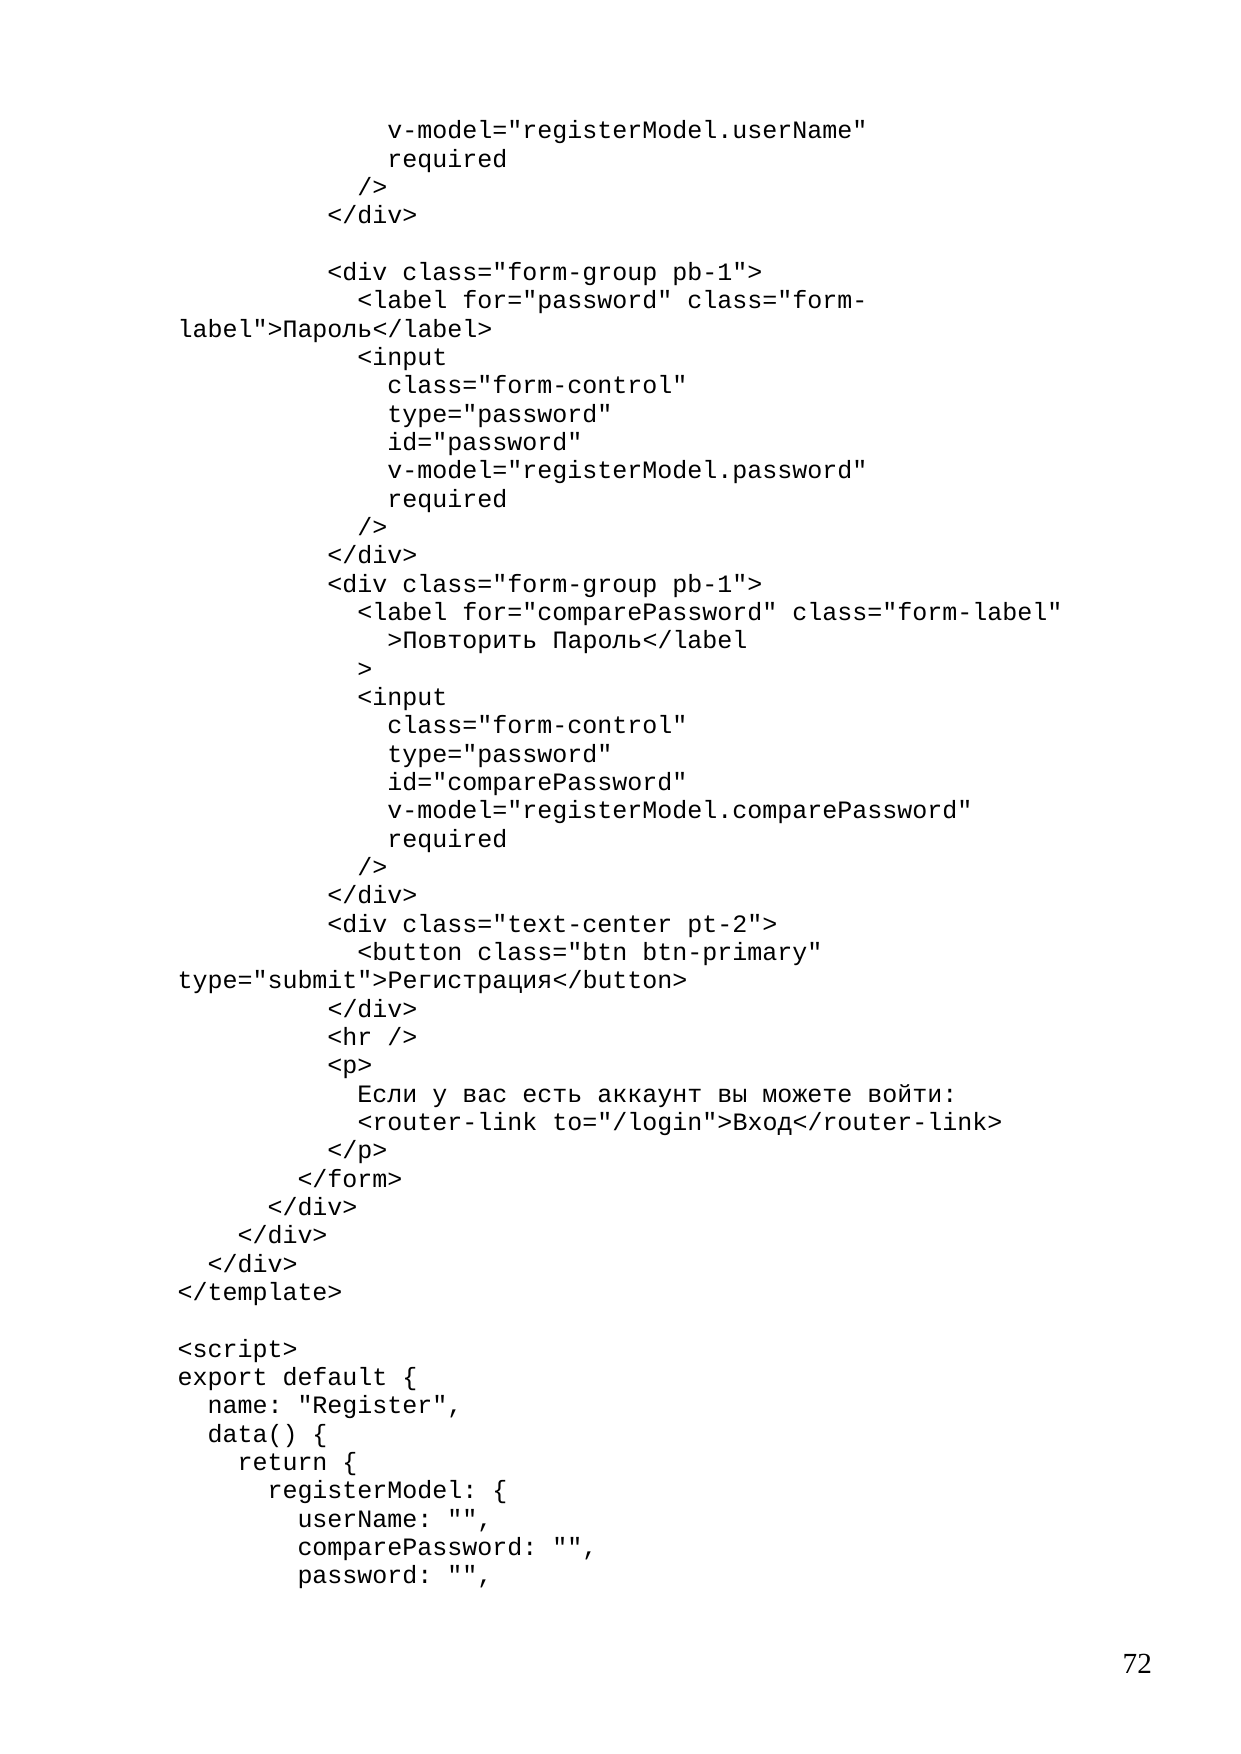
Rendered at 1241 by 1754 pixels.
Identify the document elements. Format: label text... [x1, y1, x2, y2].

text return { [177, 1450, 1152, 1478]
text </div> [177, 1251, 1152, 1280]
text id="comparePassword" [177, 770, 1152, 798]
text </template> [177, 1280, 1152, 1308]
text </p> [177, 1138, 1152, 1166]
text required [177, 146, 1152, 175]
text /> [177, 855, 1152, 883]
text <router-link to="/login">Вход</router-link> [177, 1110, 1152, 1138]
text </div> [177, 1223, 1152, 1251]
text </form> [177, 1166, 1152, 1195]
text <script> [177, 1336, 1152, 1365]
text </div> [177, 543, 1152, 571]
text <label for="password" class="form-label">Пароль</label> [177, 288, 1152, 345]
text comparePassword: "", [177, 1535, 1152, 1563]
text <div class="text-center pt-2"> [177, 911, 1152, 940]
text <button class="btn btn-primary" type="submit">Регистрация</button> [177, 940, 1152, 996]
text > [177, 656, 1152, 685]
text Если у вас есть аккаунт вы можете войти: [177, 1081, 1152, 1110]
text class="form-control" [177, 373, 1152, 401]
text >Повторить Пароль</label [177, 628, 1152, 656]
text /> [177, 515, 1152, 543]
text <p> [177, 1053, 1152, 1081]
text type="password" [177, 401, 1152, 430]
text registerModel: { [177, 1478, 1152, 1506]
text </div> [177, 996, 1152, 1025]
text </div> [177, 203, 1152, 231]
text <label for="comparePassword" class="form-label" [177, 600, 1152, 628]
text password: "", [177, 1563, 1152, 1591]
text /> [177, 175, 1152, 203]
text data() { [177, 1421, 1152, 1450]
text <div class="form-group pb-1"> [177, 260, 1152, 288]
text export default { [177, 1365, 1152, 1393]
text <input [177, 345, 1152, 373]
text v-model="registerModel.userName" [177, 118, 1152, 146]
text required [177, 486, 1152, 515]
text v-model="registerModel.comparePassword" [177, 798, 1152, 826]
text type="password" [177, 741, 1152, 770]
text id="password" [177, 430, 1152, 458]
text class="form-control" [177, 713, 1152, 741]
text v-model="registerModel.password" [177, 458, 1152, 486]
text <div class="form-group pb-1"> [177, 571, 1152, 600]
text required [177, 826, 1152, 855]
text userName: "", [177, 1506, 1152, 1535]
text <hr /> [177, 1025, 1152, 1053]
text name: "Register", [177, 1393, 1152, 1421]
text </div> [177, 1195, 1152, 1223]
text </div> [177, 883, 1152, 911]
text <input [177, 685, 1152, 713]
